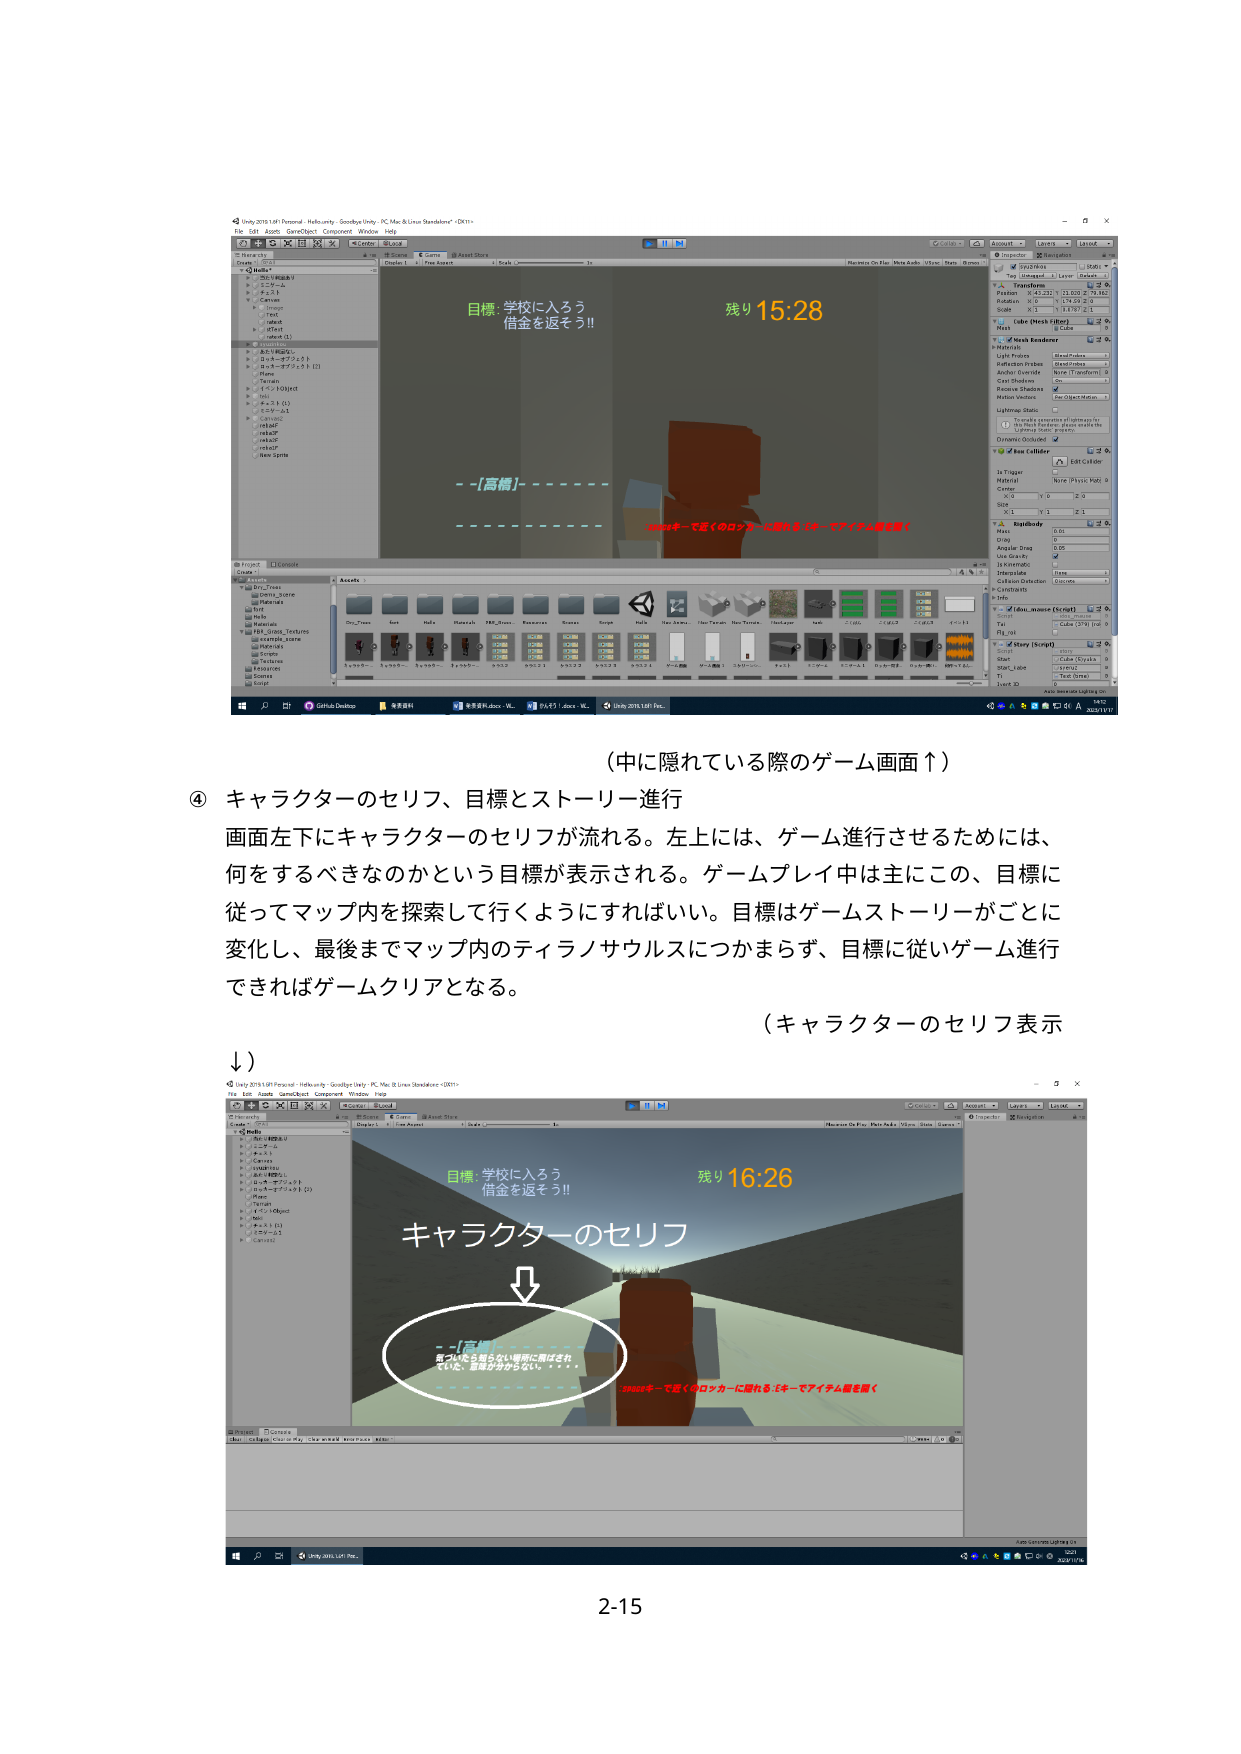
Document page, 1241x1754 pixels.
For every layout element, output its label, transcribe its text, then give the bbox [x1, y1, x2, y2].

list （キャラクターのセリフ表示↓） [226, 1004, 1063, 1079]
list キャラクターのセリフ、目標とストーリー進行 [188, 779, 1063, 817]
list 画面左下にキャラクターのセリフが流れる。左上には、ゲーム進行させるためには、何をするべきなのかという目標が表示される。ゲームプレイ中は主にこの、目標に従ってマップ内を探索して行くようにすればいい。目標はゲームストーリーがごとに変化し、最後までマップ内のティラノサウルスにつかまらず、目標に従いゲーム進行できればゲームクリアとなる。 [226, 817, 1063, 1004]
picture [225, 1079, 1088, 1565]
list （中に隠れている際のゲーム画面↑） [232, 715, 1063, 779]
picture [231, 216, 1118, 715]
